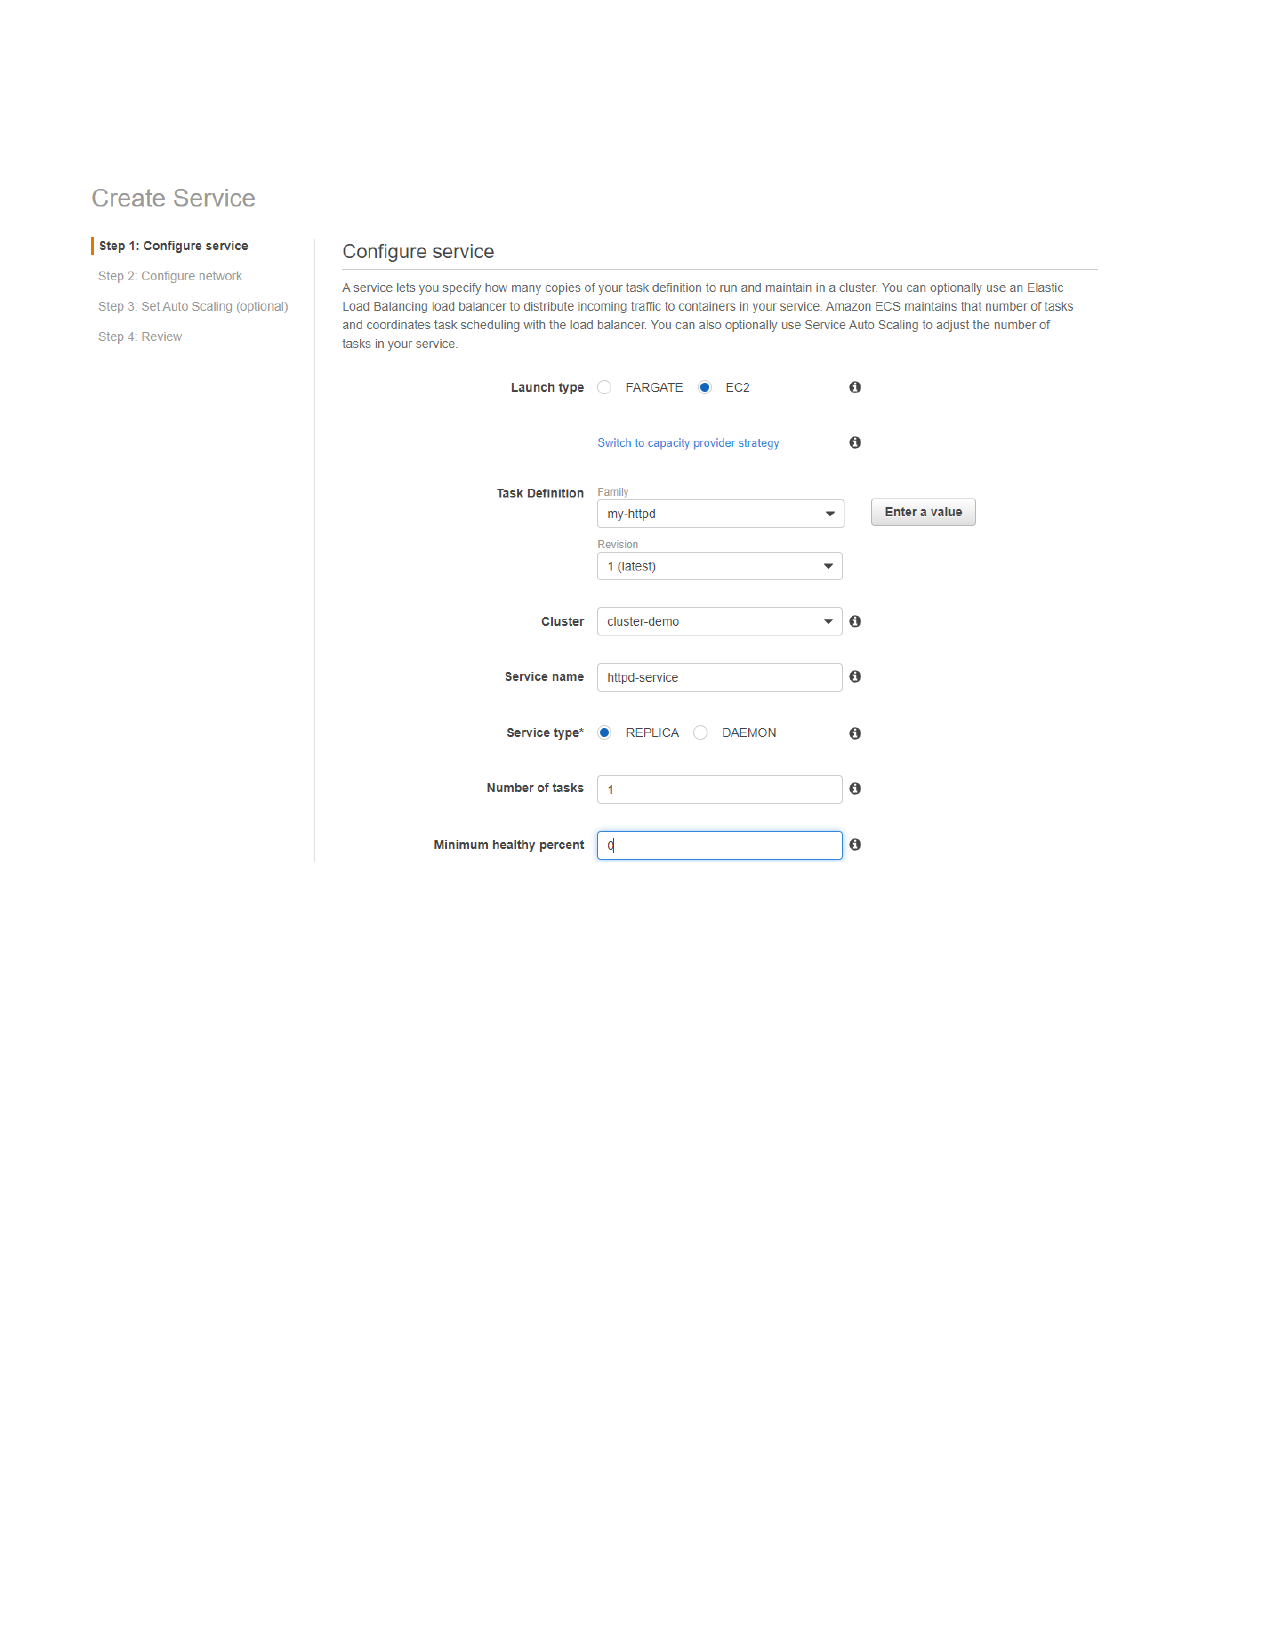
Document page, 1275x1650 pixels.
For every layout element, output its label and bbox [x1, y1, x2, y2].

picture [64, 158, 1125, 862]
table_header [0, 150, 1125, 898]
